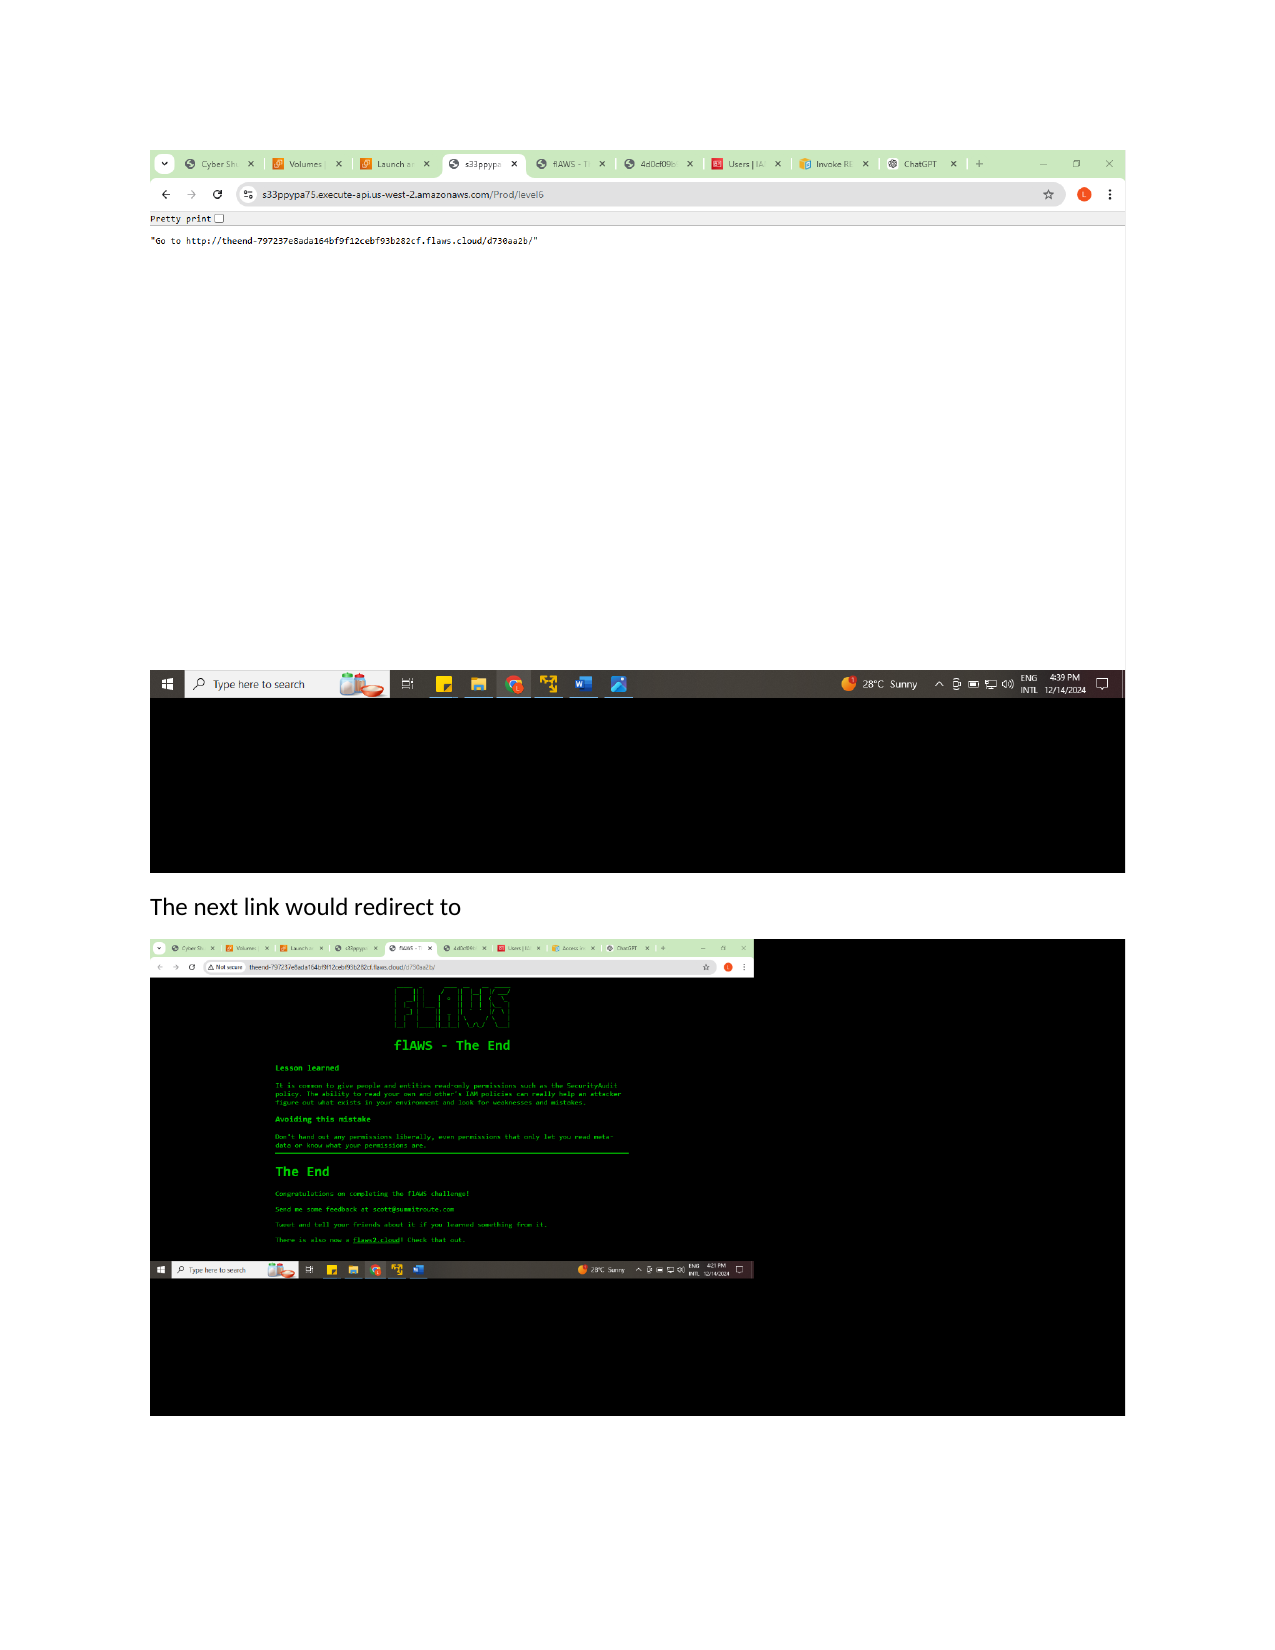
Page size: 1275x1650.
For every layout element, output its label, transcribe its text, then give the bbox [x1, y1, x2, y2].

picture [150, 939, 1125, 1416]
picture [150, 150, 1125, 873]
text The next link would redirect to [150, 891, 1125, 921]
